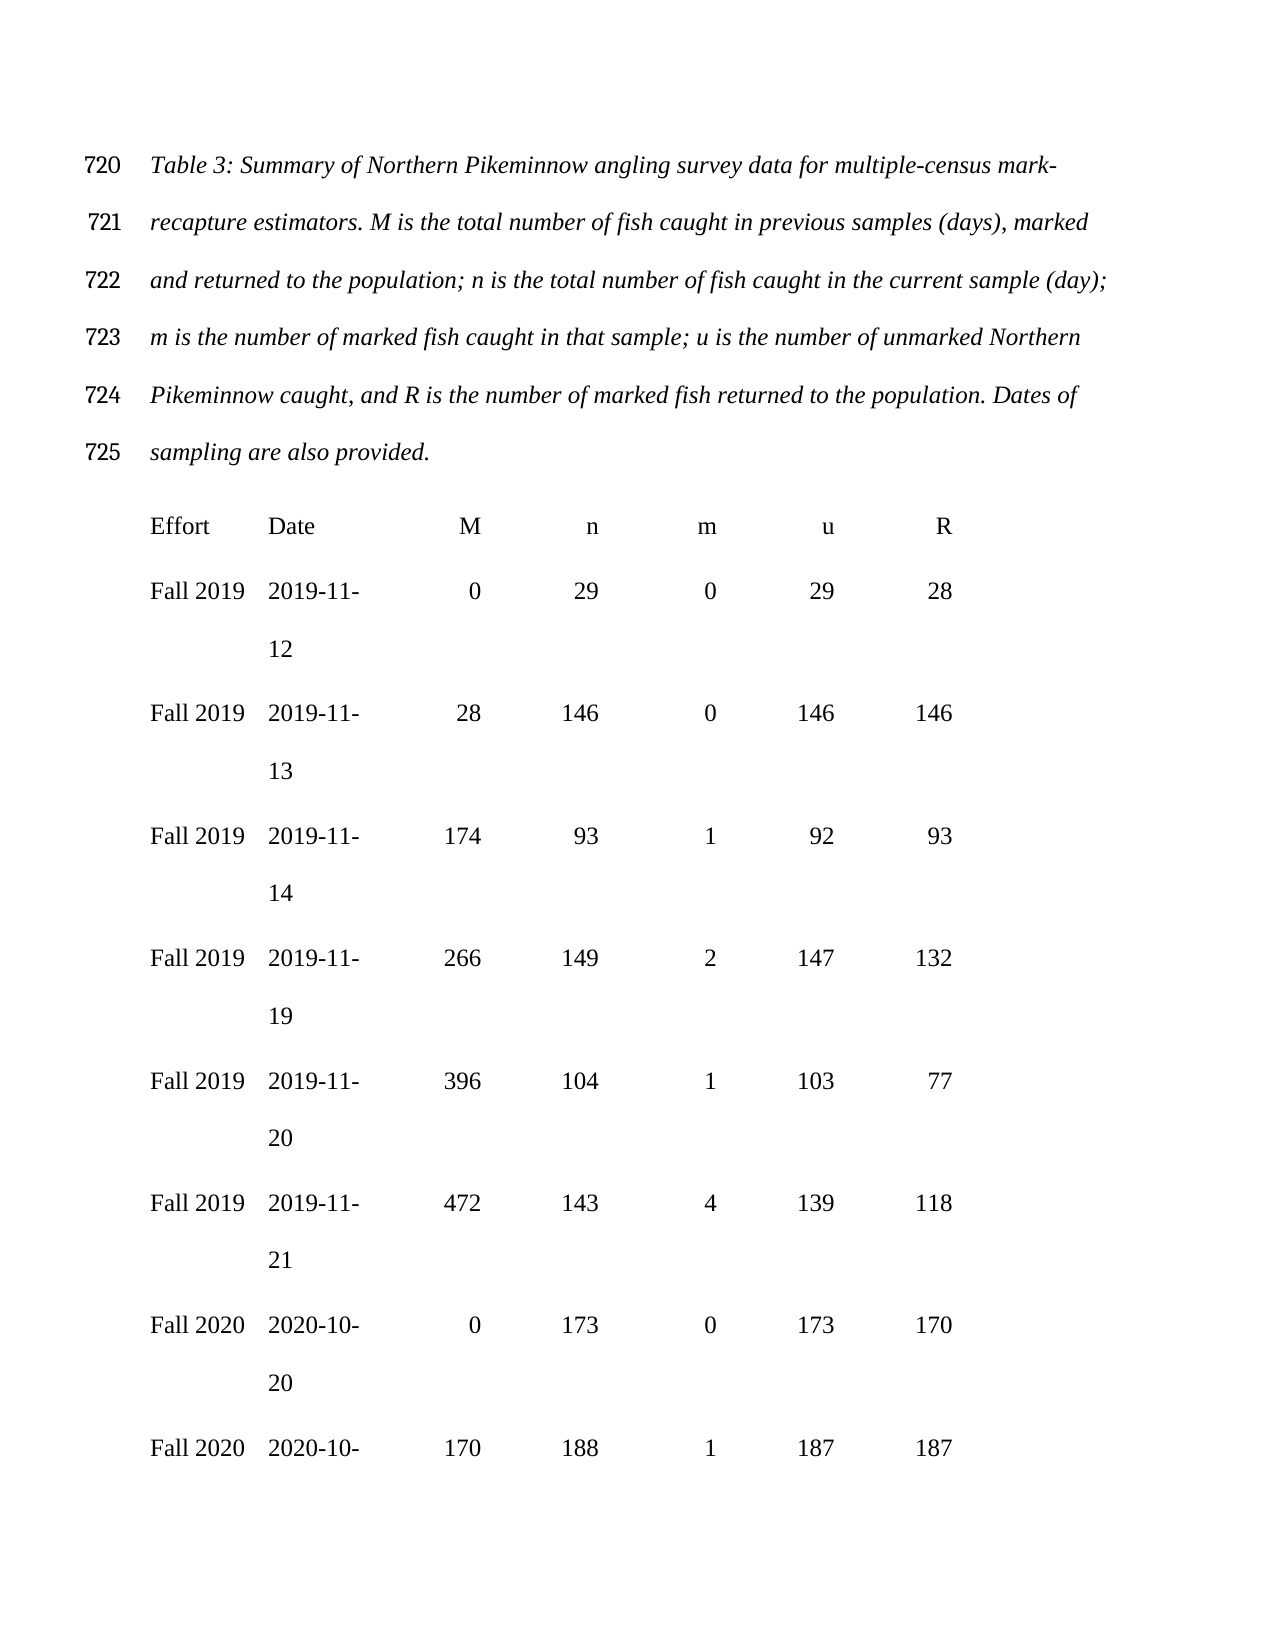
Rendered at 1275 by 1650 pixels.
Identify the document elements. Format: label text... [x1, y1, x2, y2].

table_cell 2019-11-12 [257, 573, 374, 695]
table_cell Fall 2020 [139, 1307, 257, 1429]
table_cell 0 [610, 573, 728, 695]
table_cell 472 [374, 1184, 492, 1307]
table_header m [610, 508, 728, 572]
table_cell 93 [492, 817, 610, 939]
table_cell 174 [374, 817, 492, 939]
table_cell 187 [728, 1429, 846, 1494]
table_cell 92 [728, 817, 846, 939]
table_cell 187 [846, 1429, 963, 1494]
table_cell 143 [492, 1184, 610, 1307]
table_header Effort [139, 508, 257, 572]
table_cell 173 [492, 1307, 610, 1429]
table_cell 77 [846, 1062, 963, 1184]
table_cell 29 [492, 573, 610, 695]
table_cell 2 [610, 940, 728, 1062]
table_cell 266 [374, 940, 492, 1062]
table_cell 2020-10-21 [257, 1429, 374, 1494]
table_cell 146 [846, 695, 963, 817]
table_cell 147 [728, 940, 846, 1062]
table_cell 1 [610, 1062, 728, 1184]
table_cell 104 [492, 1062, 610, 1184]
table_cell 2019-11-21 [257, 1184, 374, 1307]
table_cell 188 [492, 1429, 610, 1494]
table_cell 93 [846, 817, 963, 939]
table_cell 0 [610, 1307, 728, 1429]
table_cell Fall 2019 [139, 695, 257, 817]
table_cell 132 [846, 940, 963, 1062]
table_cell Fall 2019 [139, 1062, 257, 1184]
table_cell 1 [610, 1429, 728, 1494]
table_header n [492, 508, 610, 572]
table_header u [728, 508, 846, 572]
table_cell Fall 2019 [139, 573, 257, 695]
table_cell 396 [374, 1062, 492, 1184]
table_cell 4 [610, 1184, 728, 1307]
table_cell Fall 2019 [139, 817, 257, 939]
table_cell 146 [728, 695, 846, 817]
table_cell 28 [374, 695, 492, 817]
table_cell 0 [610, 695, 728, 817]
table_cell 0 [374, 1307, 492, 1429]
table_cell Fall 2019 [139, 940, 257, 1062]
table_cell 2019-11-19 [257, 940, 374, 1062]
table_cell 0 [374, 573, 492, 695]
table_cell 1 [610, 817, 728, 939]
table_cell 139 [728, 1184, 846, 1307]
table_cell Fall 2019 [139, 1184, 257, 1307]
table_cell 29 [728, 573, 846, 695]
table_cell 28 [846, 573, 963, 695]
table_header M [374, 508, 492, 572]
table_cell 170 [846, 1307, 963, 1429]
table_header Date [257, 508, 374, 572]
table_cell 118 [846, 1184, 963, 1307]
table_cell 103 [728, 1062, 846, 1184]
table_cell Fall 2020 [139, 1429, 257, 1494]
table_cell 2019-11-13 [257, 695, 374, 817]
table_cell 149 [492, 940, 610, 1062]
table_cell 2019-11-14 [257, 817, 374, 939]
table_cell 2020-10-20 [257, 1307, 374, 1429]
table_cell 146 [492, 695, 610, 817]
table_header R [846, 508, 963, 572]
table_cell 2019-11-20 [257, 1062, 374, 1184]
table_cell 170 [374, 1429, 492, 1494]
table_cell 173 [728, 1307, 846, 1429]
text Table 3: Summary of Northern Pikeminnow angling survey data for multiple-census mark-recapture estimators. M is the total number of fish caught in previous samples (days), marked and returned to the population; n is the total number of fish caught in the current sample (day); m is the number of marked fish caught in that sample; u is the number of unmarked Northern Pikeminnow caught, and R is the number of marked fish returned to the population. Dates of sampling are also provided. [150, 150, 1125, 466]
